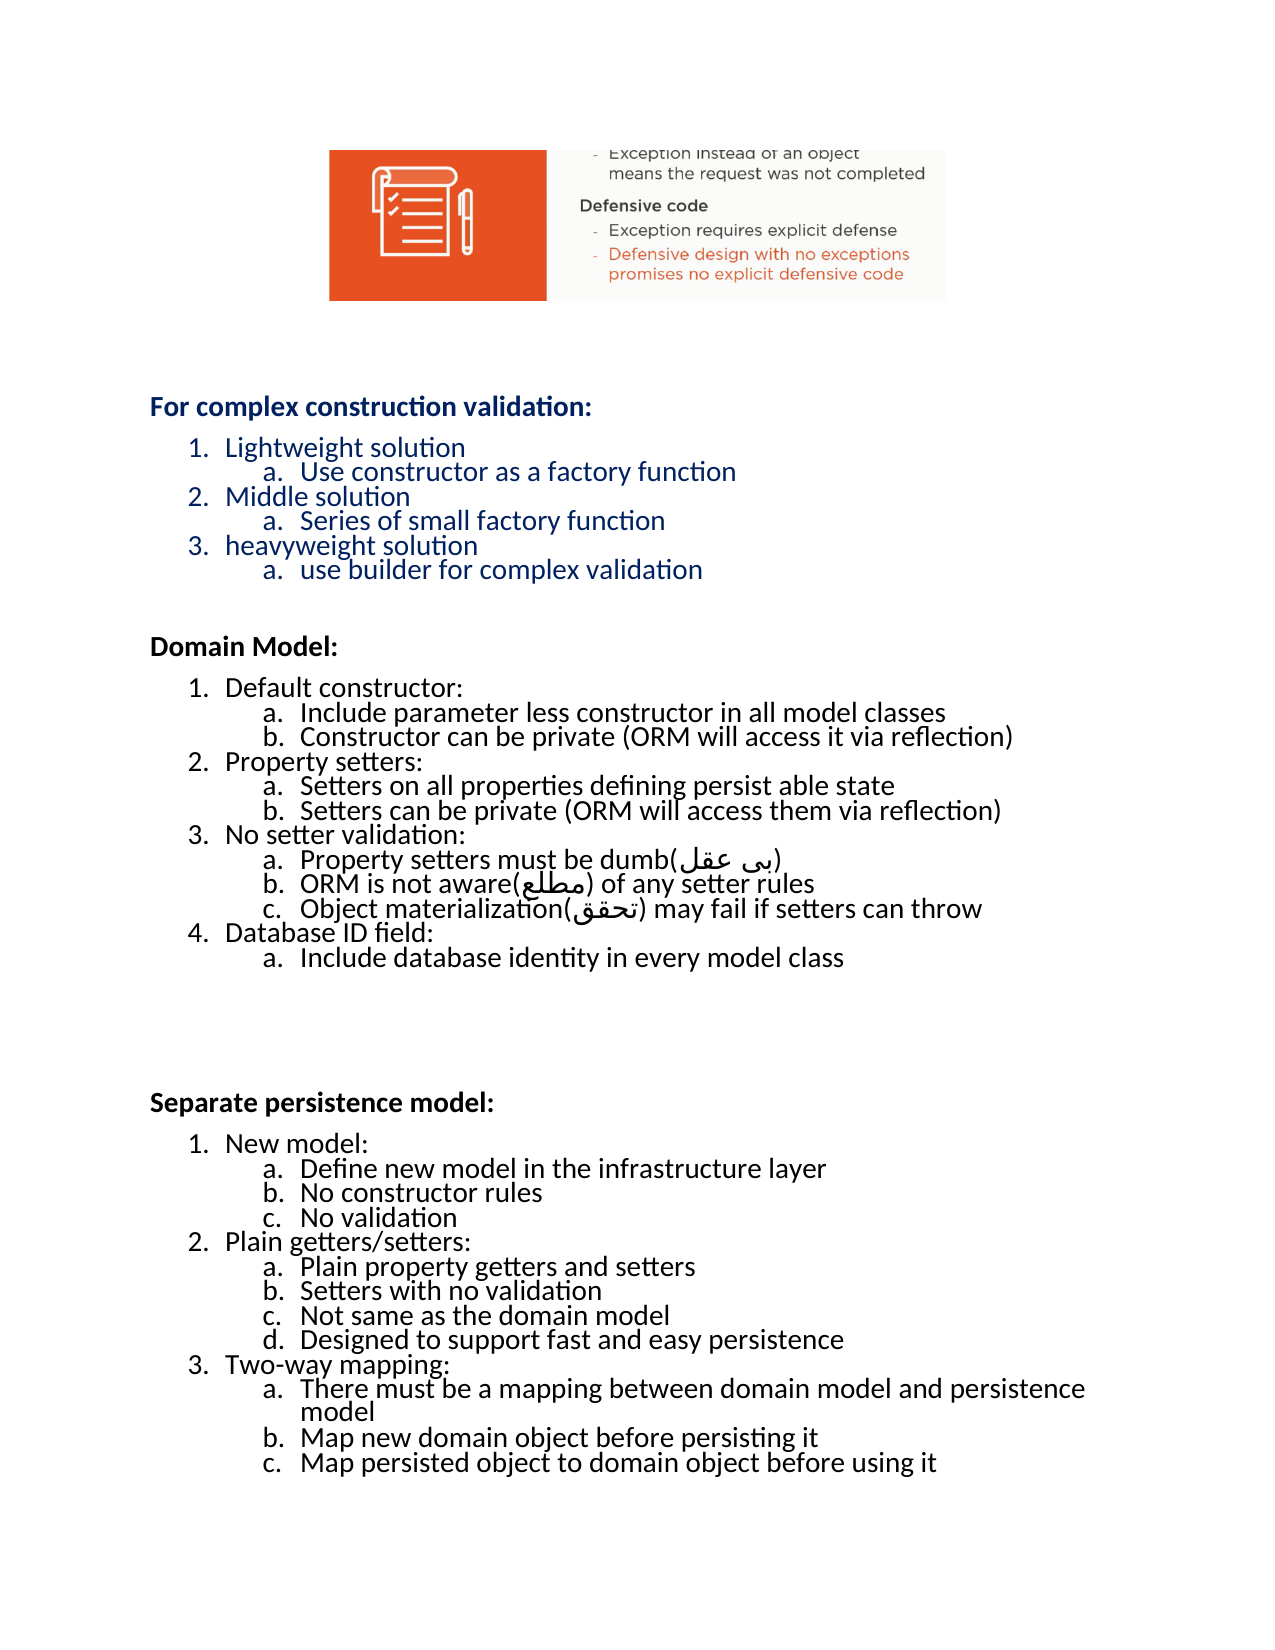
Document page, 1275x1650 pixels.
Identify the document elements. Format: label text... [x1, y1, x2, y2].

list Series of small factory function [262, 511, 1125, 536]
list Middle solution [187, 487, 1125, 511]
list Plain property getters and setters [262, 1257, 1125, 1281]
list Map persisted object to domain object before using it [262, 1453, 1125, 1477]
list Plain getters/setters: [187, 1232, 1125, 1257]
list Object materialization(تحقق) may fail if setters can throw [262, 898, 1125, 923]
text Separate persistence model: [150, 1093, 1125, 1118]
list No validation [262, 1208, 1125, 1232]
list Designed to support fast and easy persistence [262, 1330, 1125, 1355]
list ORM is not aware(مطلع) of any setter rules [525, 874, 1125, 898]
list Default constructor: [187, 678, 1125, 703]
list Define new model in the infrastructure layer [262, 1159, 1125, 1183]
list New model: [187, 1134, 1125, 1159]
list Setters with no validation [262, 1281, 1125, 1306]
list Include parameter less constructor in all model classes [262, 703, 1125, 727]
list heavyweight solution [187, 536, 1125, 560]
list No setter validation: [187, 825, 1125, 849]
list Use constructor as a factory function [262, 462, 1125, 487]
list There must be a mapping between domain model and persistence model [262, 1379, 1125, 1428]
list Property setters must be dumb(بی عقل) [262, 849, 1125, 874]
text Domain Model: [150, 637, 1125, 662]
list Constructor can be private (ORM will access it via reflection) [262, 727, 1125, 752]
list Lightweight solution [187, 438, 1125, 462]
list ORM is not aware(مطلع) of any setter rules [262, 874, 540, 898]
list No constructor rules [262, 1183, 1125, 1208]
list Database ID field: [187, 923, 1125, 947]
list Map new domain object before persisting it [262, 1428, 1125, 1453]
picture [329, 150, 946, 301]
text For complex construction validation: [150, 396, 1125, 421]
list use builder for complex validation [262, 560, 1125, 584]
list Setters on all properties defining persist able state [262, 776, 1125, 801]
list Two-way mapping: [187, 1355, 1125, 1379]
list Property setters: [187, 752, 1125, 776]
list Not same as the domain model [262, 1306, 1125, 1330]
list Include database identity in every model class [262, 947, 1125, 972]
list Setters can be private (ORM will access them via reflection) [262, 801, 1125, 825]
